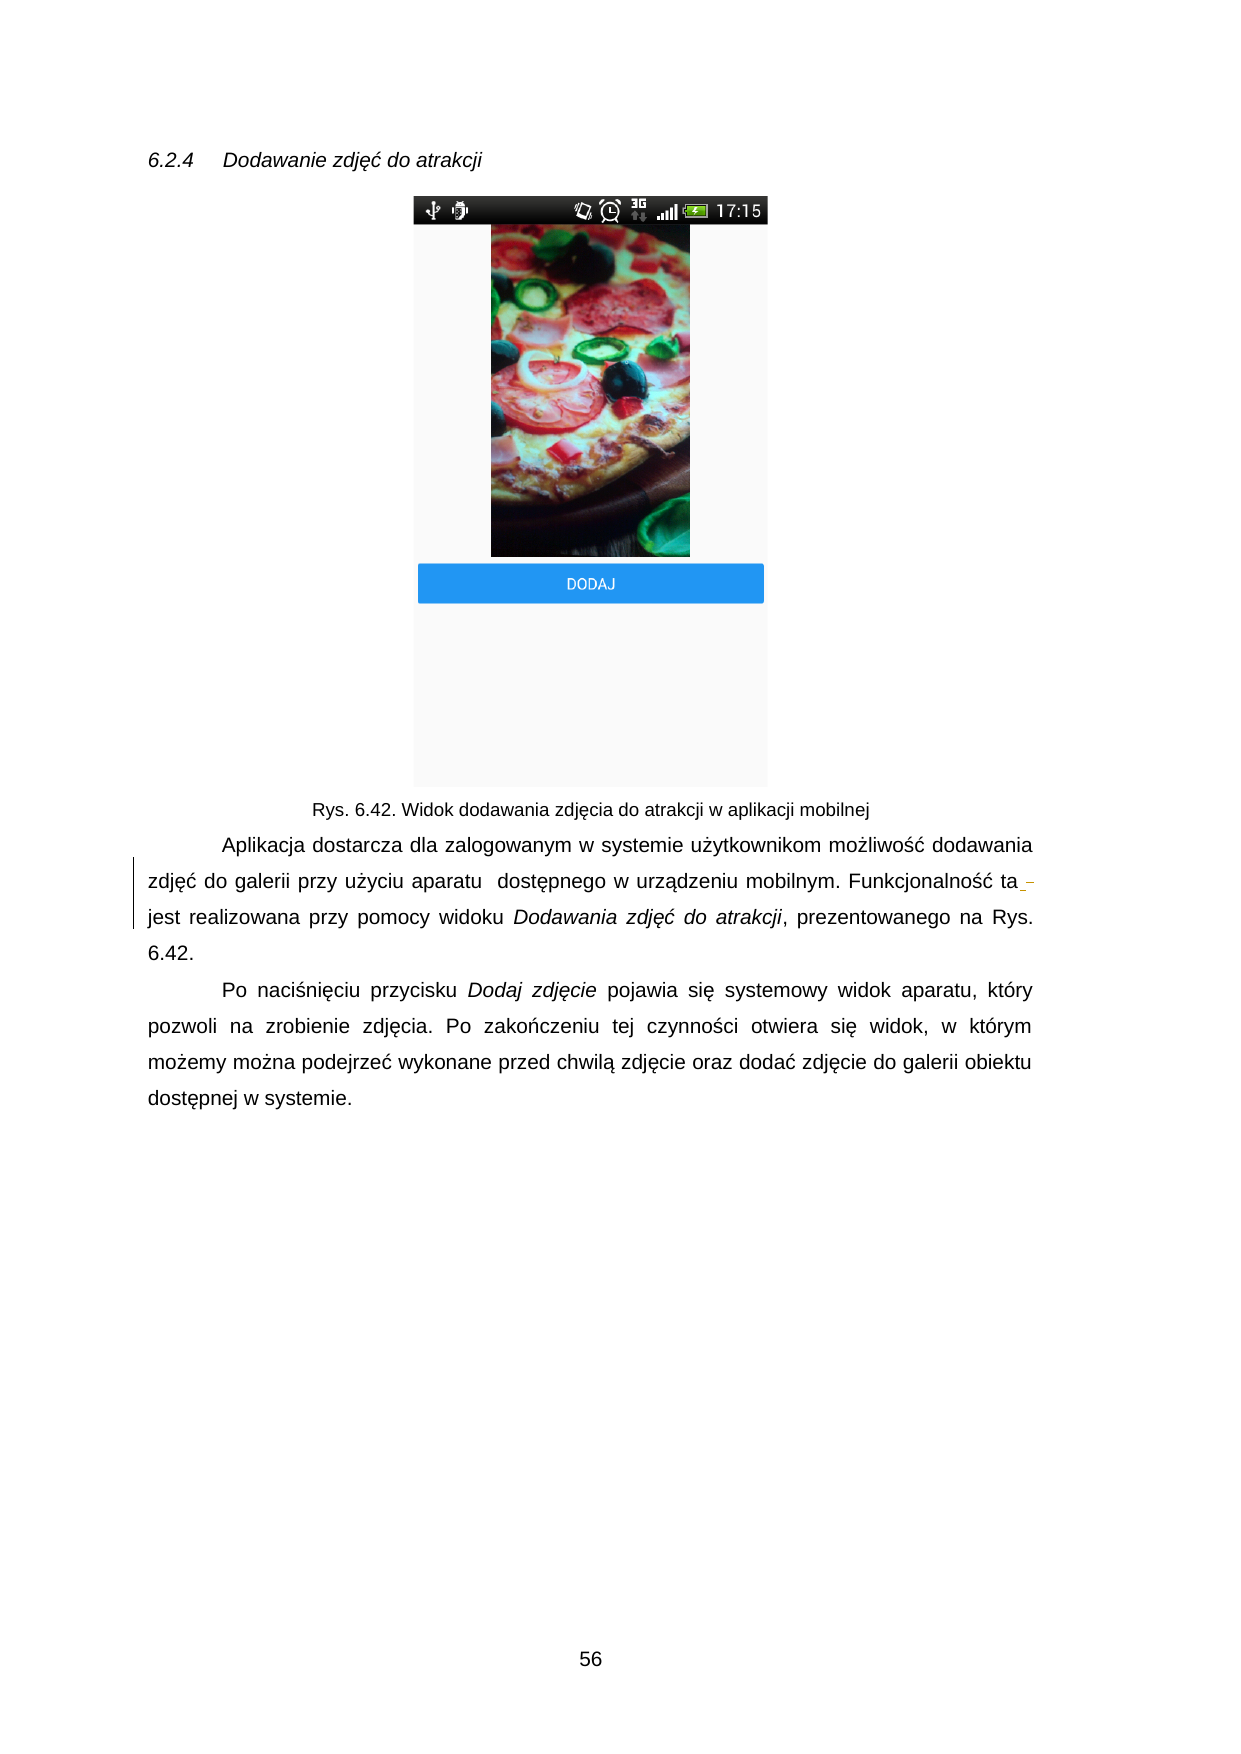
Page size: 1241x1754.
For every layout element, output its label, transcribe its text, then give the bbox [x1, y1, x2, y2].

subtitle Dodawanie zdjęć do atrakcji [148, 148, 1033, 172]
text Aplikacja dostarcza dla zalogowanym w systemie użytkownikom możliwość dodawania zdjęć do galerii przy użyciu aparatu dostępnego w urządzeniu mobilnym. Funkcjonalność tajest realizowana przy pomocy widoku Dodawania zdjęć do atrakcji, prezentowanego na . [148, 833, 1033, 965]
text Po naciśnięciu przycisku Dodaj zdjęcie pojawia się systemowy widok aparatu, który pozwoli na zrobienie zdjęcia. Po zakończeniu tej czynności otwiera się widok, w którym możemy można podejrzeć wykonane przed chwilą zdjęcie oraz dodać zdjęcie do galerii obiektu dostępnej w systemie. [148, 978, 1033, 1109]
picture [413, 196, 768, 787]
